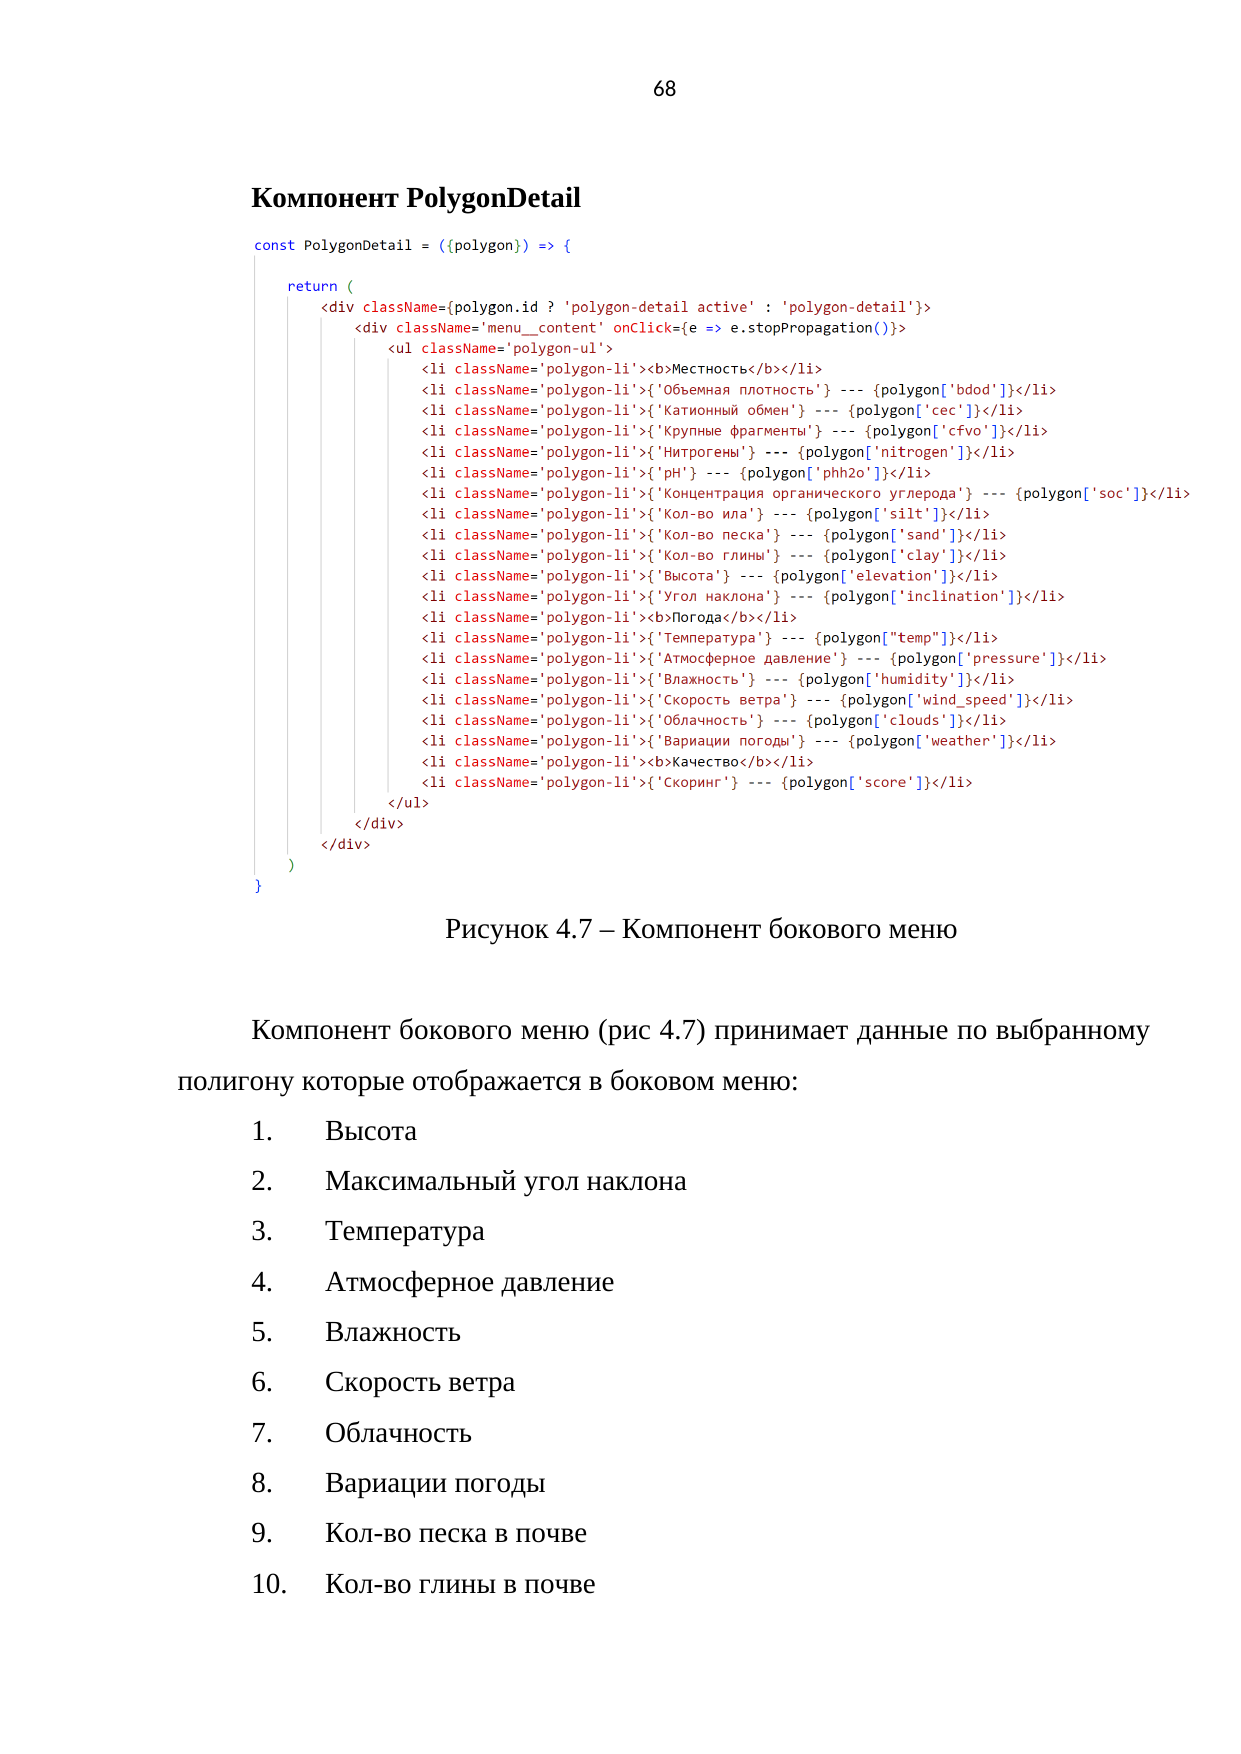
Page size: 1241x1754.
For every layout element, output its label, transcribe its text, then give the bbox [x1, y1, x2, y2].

list Влажность [177, 1314, 1152, 1348]
picture [251, 230, 1226, 898]
list Температура [177, 1213, 1152, 1247]
list Облачность [177, 1415, 1152, 1448]
list Атмосферное давление [177, 1264, 1152, 1297]
text Компонент PolygonDetail [177, 180, 1152, 214]
list Максимальный угол наклона [177, 1163, 1152, 1197]
text Рисунок 4.7 – Компонент бокового меню [177, 912, 1152, 945]
list Кол-во песка в почве [177, 1515, 1152, 1549]
text Компонент бокового меню (рис 4.7) принимает данные по выбранному полигону которые отображается в боковом меню: [177, 1012, 1152, 1096]
list Вариации погоды [177, 1465, 1152, 1499]
list Высота [177, 1113, 1152, 1146]
list Скорость ветра [177, 1364, 1152, 1398]
list Кол-во глины в почве [177, 1566, 1152, 1599]
